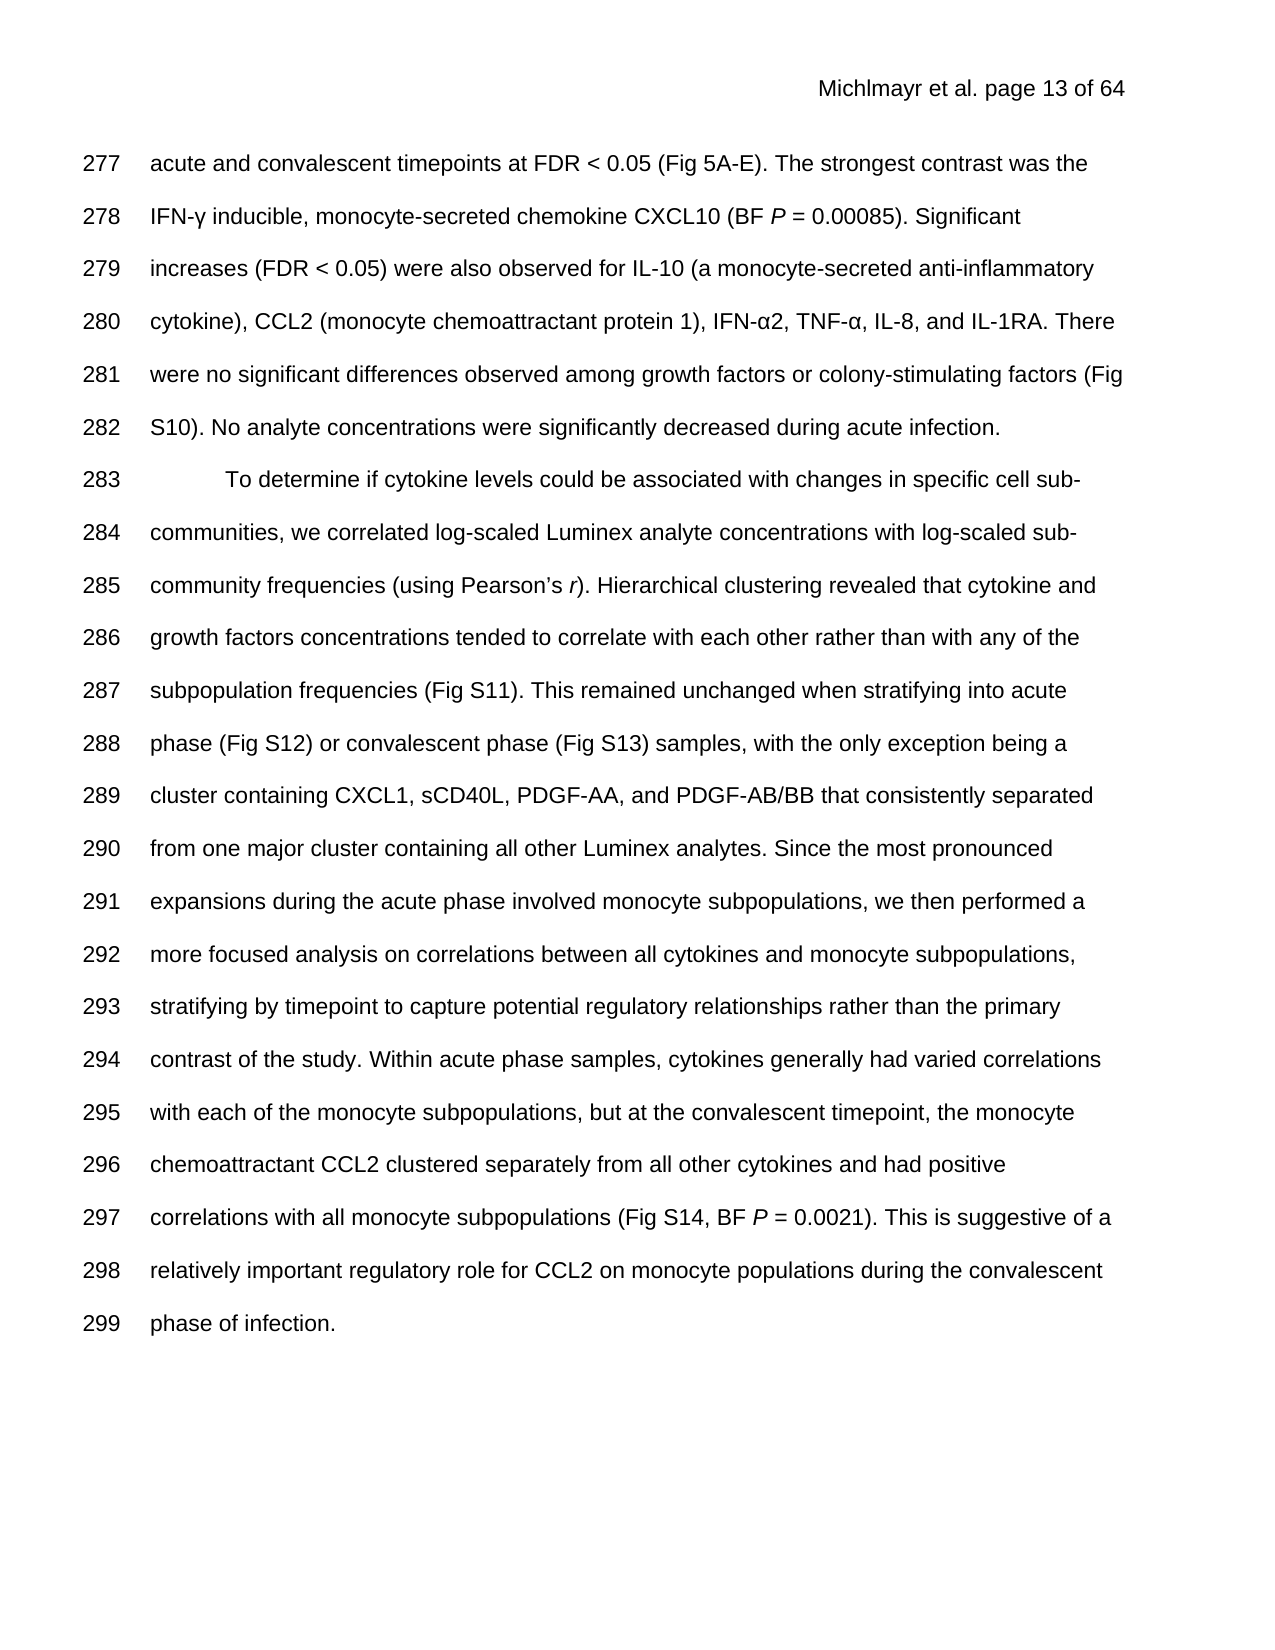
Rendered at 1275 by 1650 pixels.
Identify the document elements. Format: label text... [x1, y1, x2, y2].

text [150, 150, 1125, 440]
text To determine if cytokine levels could be associated with changes in specific cell sub-communities, we correlated log-scaled Luminex analyte concentrations with log-scaled sub-community frequencies (using Pearson’s r). Hierarchical clustering revealed that cytokine and growth factors concentrations tended to correlate with each other rather than with any of the subpopulation frequencies (Fig S11). This remained unchanged when stratifying into acute phase (Fig S12) or convalescent phase (Fig S13) samples, with the only exception being a cluster containing CXCL1, sCD40L, PDGF-AA, and PDGF-AB/BB that consistently separated from one major cluster containing all other Luminex analytes. Since the most pronounced expansions during the acute phase involved monocyte subpopulations, we then performed a more focused analysis on correlations between all cytokines and monocyte subpopulations, stratifying by timepoint to capture potential regulatory relationships rather than the primary contrast of the study. Within acute phase samples, cytokines generally had varied correlations with each of the monocyte subpopulations, but at the convalescent timepoint, the monocyte chemoattractant CCL2 clustered separately from all other cytokines and had positive correlations with all monocyte subpopulations (Fig S14, BF P = 0.0021). This is suggestive of a relatively important regulatory role for CCL2 on monocyte populations during the convalescent phase of infection. [150, 466, 1125, 1336]
